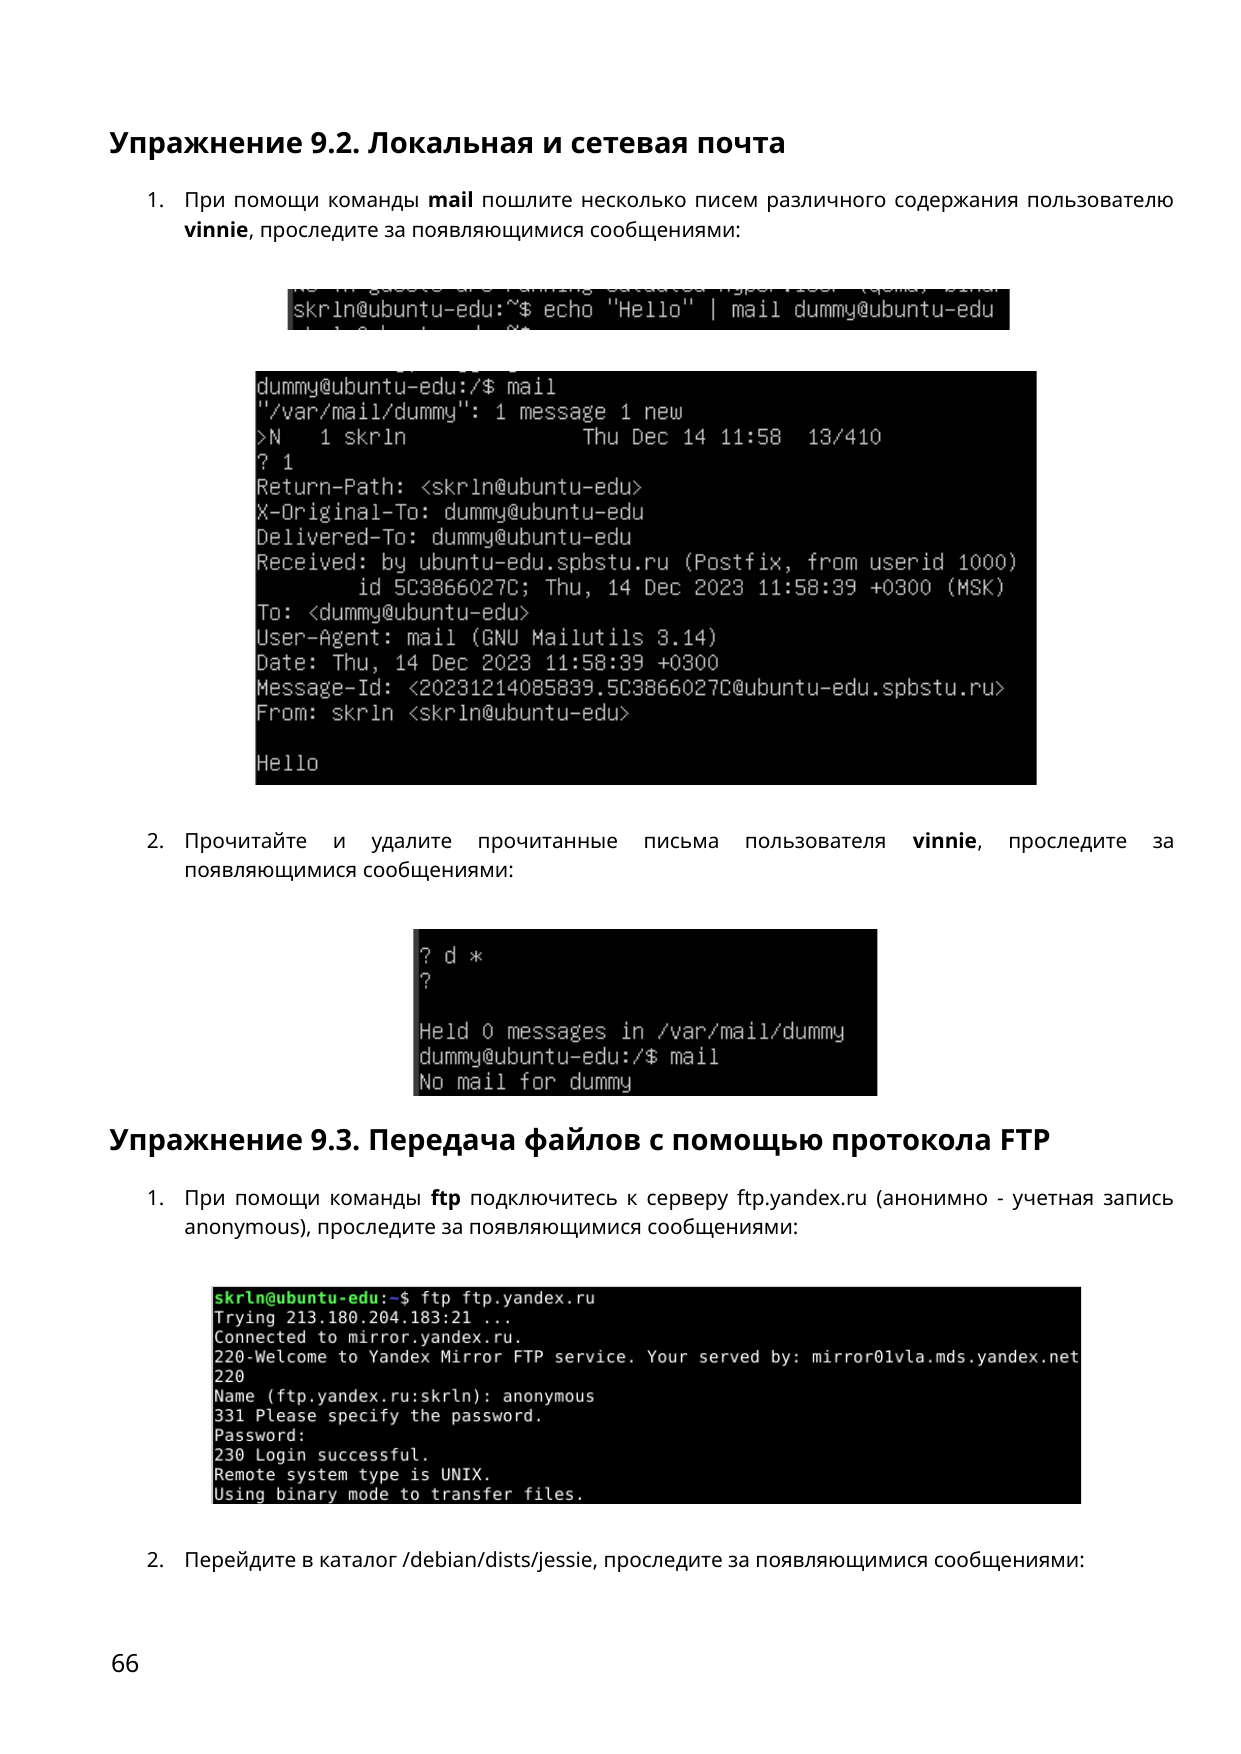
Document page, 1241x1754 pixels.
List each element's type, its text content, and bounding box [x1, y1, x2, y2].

list Прочитайте и удалите прочитанные письма пользователя vinnie, проследите за появляющимися сообщениями: [147, 826, 1174, 884]
subtitle Упражнение 9.3. Передача файлов с помощью протокола FTP [109, 1119, 1181, 1159]
picture [287, 289, 1010, 330]
picture [255, 371, 1037, 785]
subtitle Упражнение 9.2. Локальная и сетевая почта [109, 122, 1181, 162]
list Перейдите в каталог /debian/dists/jessie, проследите за появляющимися сообщениями: [147, 1546, 1174, 1574]
list При помощи команды mail пошлите несколько писем различного содержания пользователю vinnie, проследите за появляющимися сообщениями: [147, 186, 1174, 243]
picture [211, 1286, 1082, 1504]
list При помощи команды ftp подключитесь к серверу ftp.yandex.ru (анонимно - учетная запись anonymous), проследите за появляющимися сообщениями: [147, 1183, 1174, 1241]
picture [413, 929, 878, 1096]
